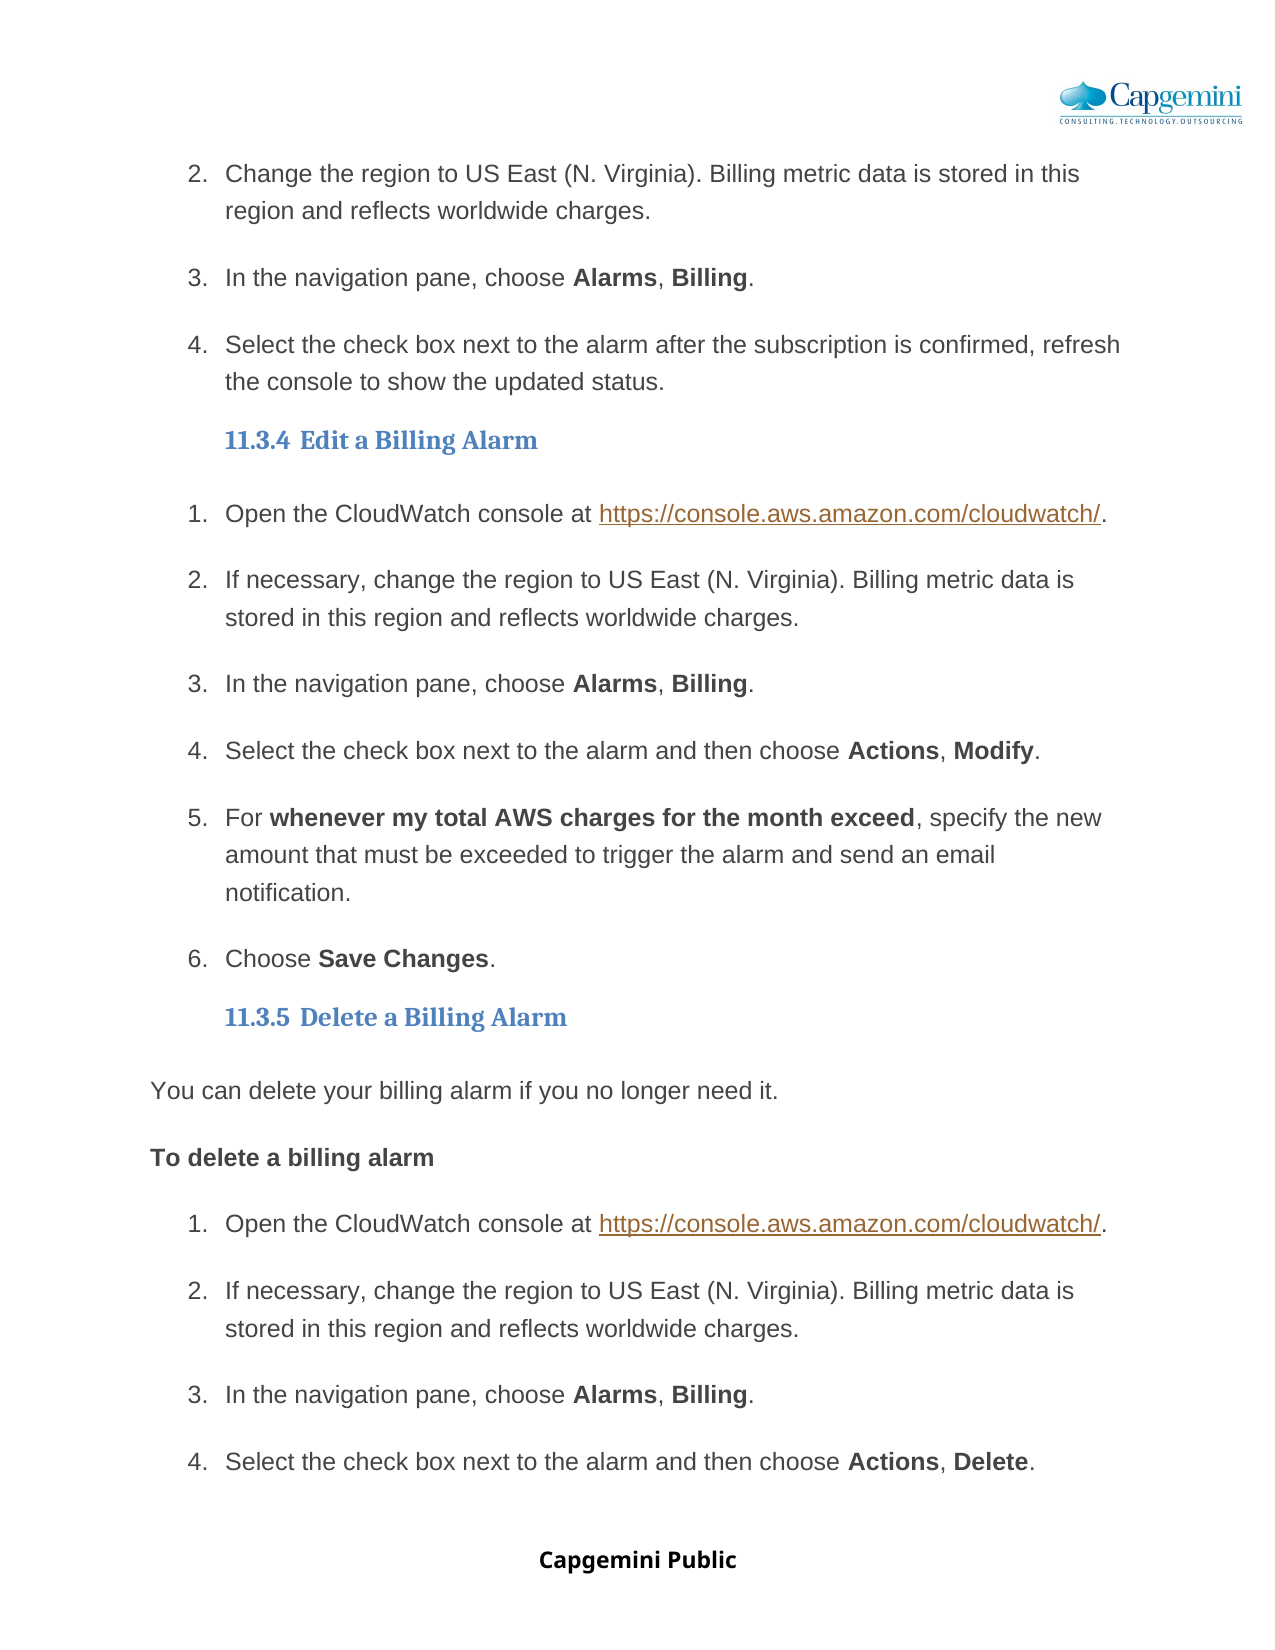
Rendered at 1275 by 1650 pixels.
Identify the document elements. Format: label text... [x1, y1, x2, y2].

list Choose Save Changes. [187, 936, 1125, 973]
list If necessary, change the region to US East (N. Virginia). Billing metric data is stored in this region and reflects worldwide charges. [187, 557, 1125, 632]
list Change the region to US East (N. Virginia). Billing metric data is stored in this region and reflects worldwide charges. [187, 150, 1125, 225]
list Select the check box next to the alarm and then choose Actions, Delete. [187, 1438, 1125, 1476]
picture [1053, 76, 1244, 127]
list In the navigation pane, choose Alarms, Billing. [187, 661, 1125, 698]
list In the navigation pane, choose Alarms, Billing. [187, 254, 1125, 292]
text You can delete your billing alarm if you no longer need it. [150, 1067, 1125, 1105]
list Select the check box next to the alarm and then choose Actions, Modify. [187, 727, 1125, 765]
list Open the CloudWatch console at https://console.aws.amazon.com/cloudwatch/. [187, 1201, 1125, 1238]
list If necessary, change the region to US East (N. Virginia). Billing metric data is stored in this region and reflects worldwide charges. [187, 1267, 1125, 1342]
list In the navigation pane, choose Alarms, Billing. [187, 1371, 1125, 1409]
list Open the CloudWatch console at https://console.aws.amazon.com/cloudwatch/. [187, 490, 1125, 527]
subtitle Edit a Billing Alarm [225, 425, 1125, 456]
list Select the check box next to the alarm after the subscription is confirmed, refresh the console to show the updated status. [187, 321, 1125, 396]
list For whenever my total AWS charges for the month exceed, specify the new amount that must be exceeded to trigger the alarm and send an email notification. [187, 794, 1125, 907]
subtitle Delete a Billing Alarm [225, 1002, 1125, 1033]
title To delete a billing alarm [150, 1134, 1125, 1171]
